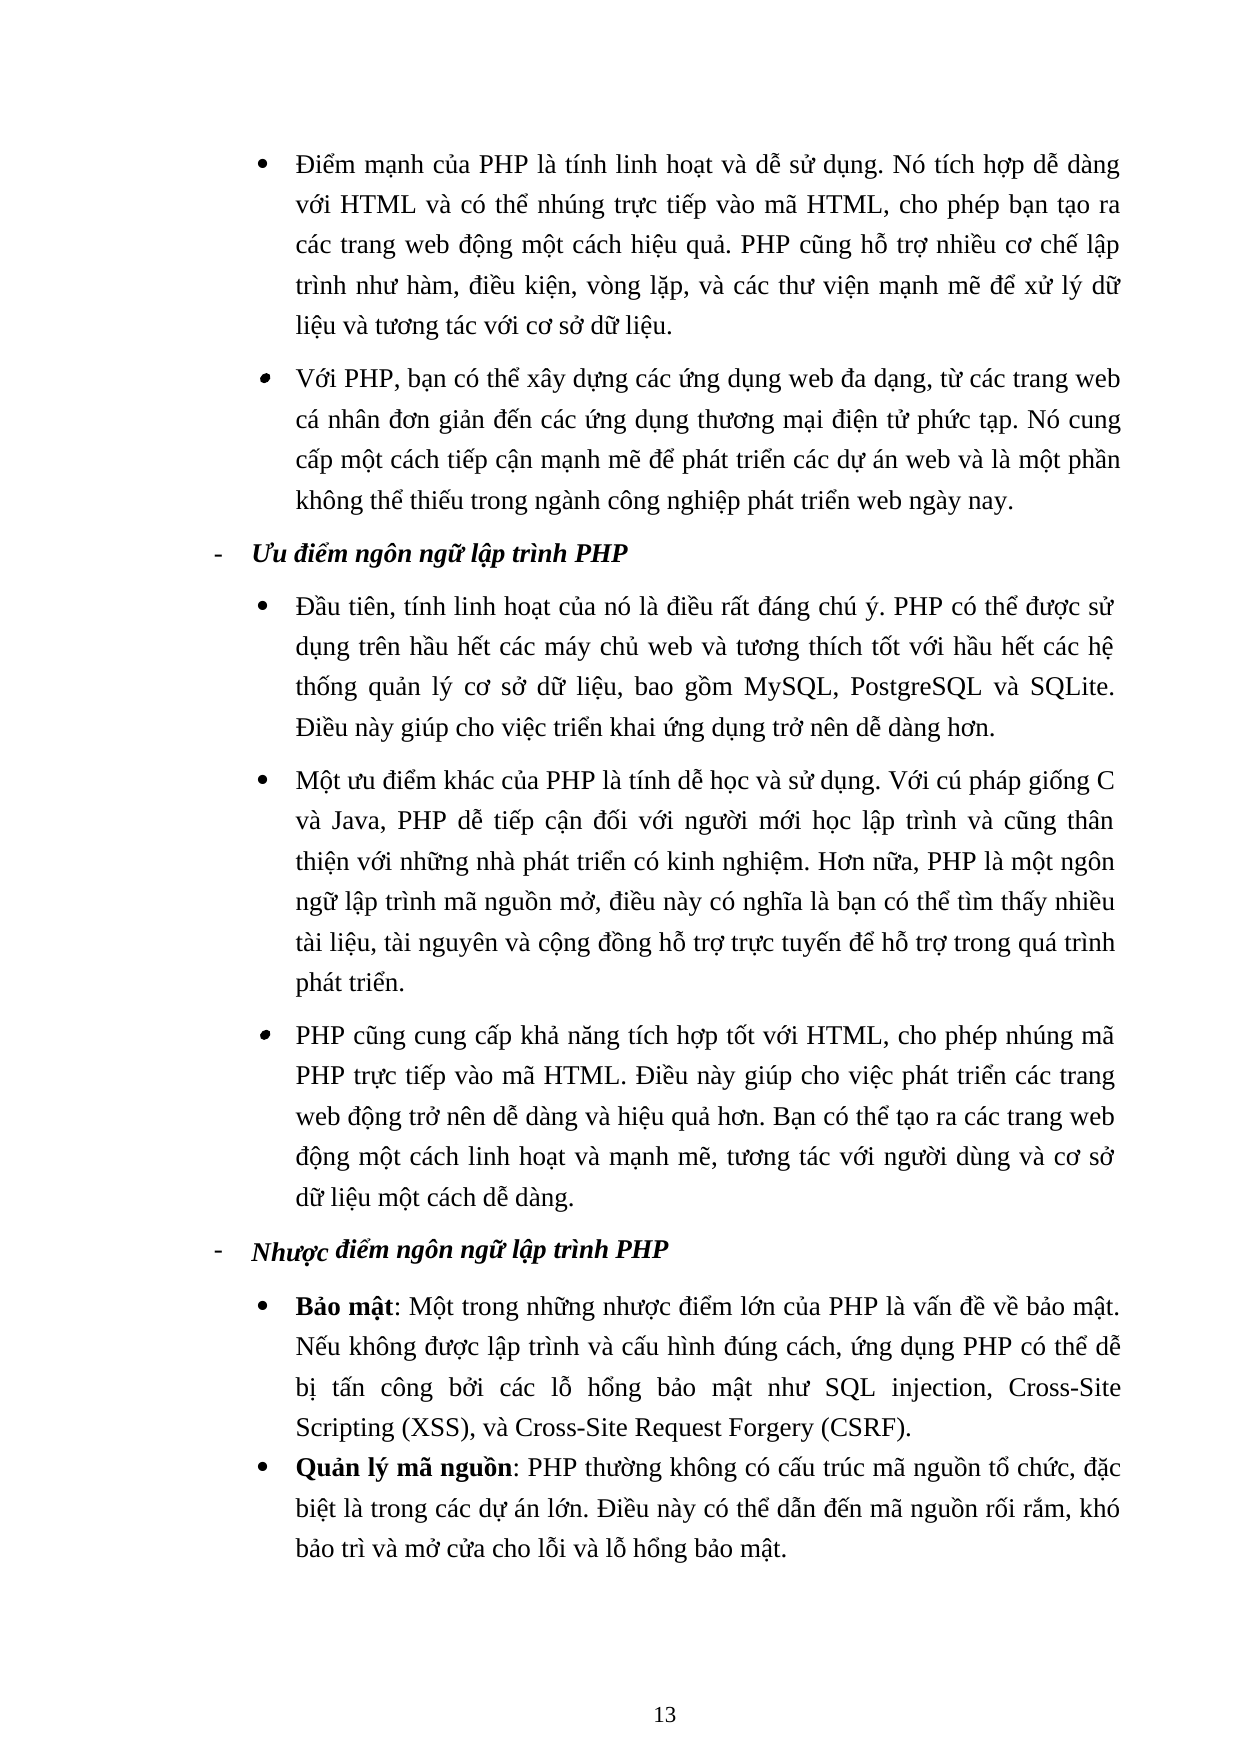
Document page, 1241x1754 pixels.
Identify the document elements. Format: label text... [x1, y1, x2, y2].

list PHP cũng cung cấp khả năng tích hợp tốt với HTML, cho phép nhúng mã PHP trực tiếp vào mã HTML. Điều này giúp cho việc phát triển các trang web động trở nên dễ dàng và hiệu quả hơn. Bạn có thể tạo ra các trang web động một cách linh hoạt và mạnh mẽ, tương tác với người dùng và cơ sở dữ liệu một cách dễ dàng. [258, 1019, 1116, 1212]
list Bảo mật: Một trong những nhược điểm lớn của PHP là vấn đề về bảo mật. Nếu không được lập trình và cấu hình đúng cách, ứng dụng PHP có thể dễ bị tấn công bởi các lỗ hổng bảo mật như SQL injection, Cross-Site Scripting (XSS), và Cross-Site Request Forgery (CSRF). [258, 1290, 1122, 1442]
list Nhược điểm ngôn ngữ lập trình PHP [214, 1234, 1126, 1267]
list Đầu tiên, tính linh hoạt của nó là điều rất đáng chú ý. PHP có thể được sử dụng trên hầu hết các máy chủ web và tương thích tốt với hầu hết các hệ thống quản lý cơ sở dữ liệu, bao gồm MySQL, PostgreSQL và SQLite. Điều này giúp cho việc triển khai ứng dụng trở nên dễ dàng hơn. [258, 589, 1116, 742]
list Một ưu điểm khác của PHP là tính dễ học và sử dụng. Với cú pháp giống C và Java, PHP dễ tiếp cận đối với người mới học lập trình và cũng thân thiện với những nhà phát triển có kinh nghiệm. Hơn nữa, PHP là một ngôn ngữ lập trình mã nguồn mở, điều này có nghĩa là bạn có thể tìm thấy nhiều tài liệu, tài nguyên và cộng đồng hỗ trợ trực tuyến để hỗ trợ trong quá trình phát triển. [258, 764, 1116, 997]
list Với PHP, bạn có thể xây dựng các ứng dụng web đa dạng, từ các trang web cá nhân đơn giản đến các ứng dụng thương mại điện tử phức tạp. Nó cung cấp một cách tiếp cận mạnh mẽ để phát triển các dự án web và là một phần không thể thiếu trong ngành công nghiệp phát triển web ngày nay. [258, 362, 1122, 515]
list Điểm mạnh của PHP là tính linh hoạt và dễ sử dụng. Nó tích hợp dễ dàng với HTML và có thể nhúng trực tiếp vào mã HTML, cho phép bạn tạo ra các trang web động một cách hiệu quả. PHP cũng hỗ trợ nhiều cơ chế lập trình như hàm, điều kiện, vòng lặp, và các thư viện mạnh mẽ để xử lý dữ liệu và tương tác với cơ sở dữ liệu. [258, 148, 1122, 341]
list Quản lý mã nguồn: PHP thường không có cấu trúc mã nguồn tổ chức, đặc biệt là trong các dự án lớn. Điều này có thể dẫn đến mã nguồn rối rắm, khó bảo trì và mở cửa cho lỗi và lỗ hổng bảo mật. [258, 1451, 1122, 1563]
list Ưu điểm ngôn ngữ lập trình PHP [214, 537, 1116, 568]
